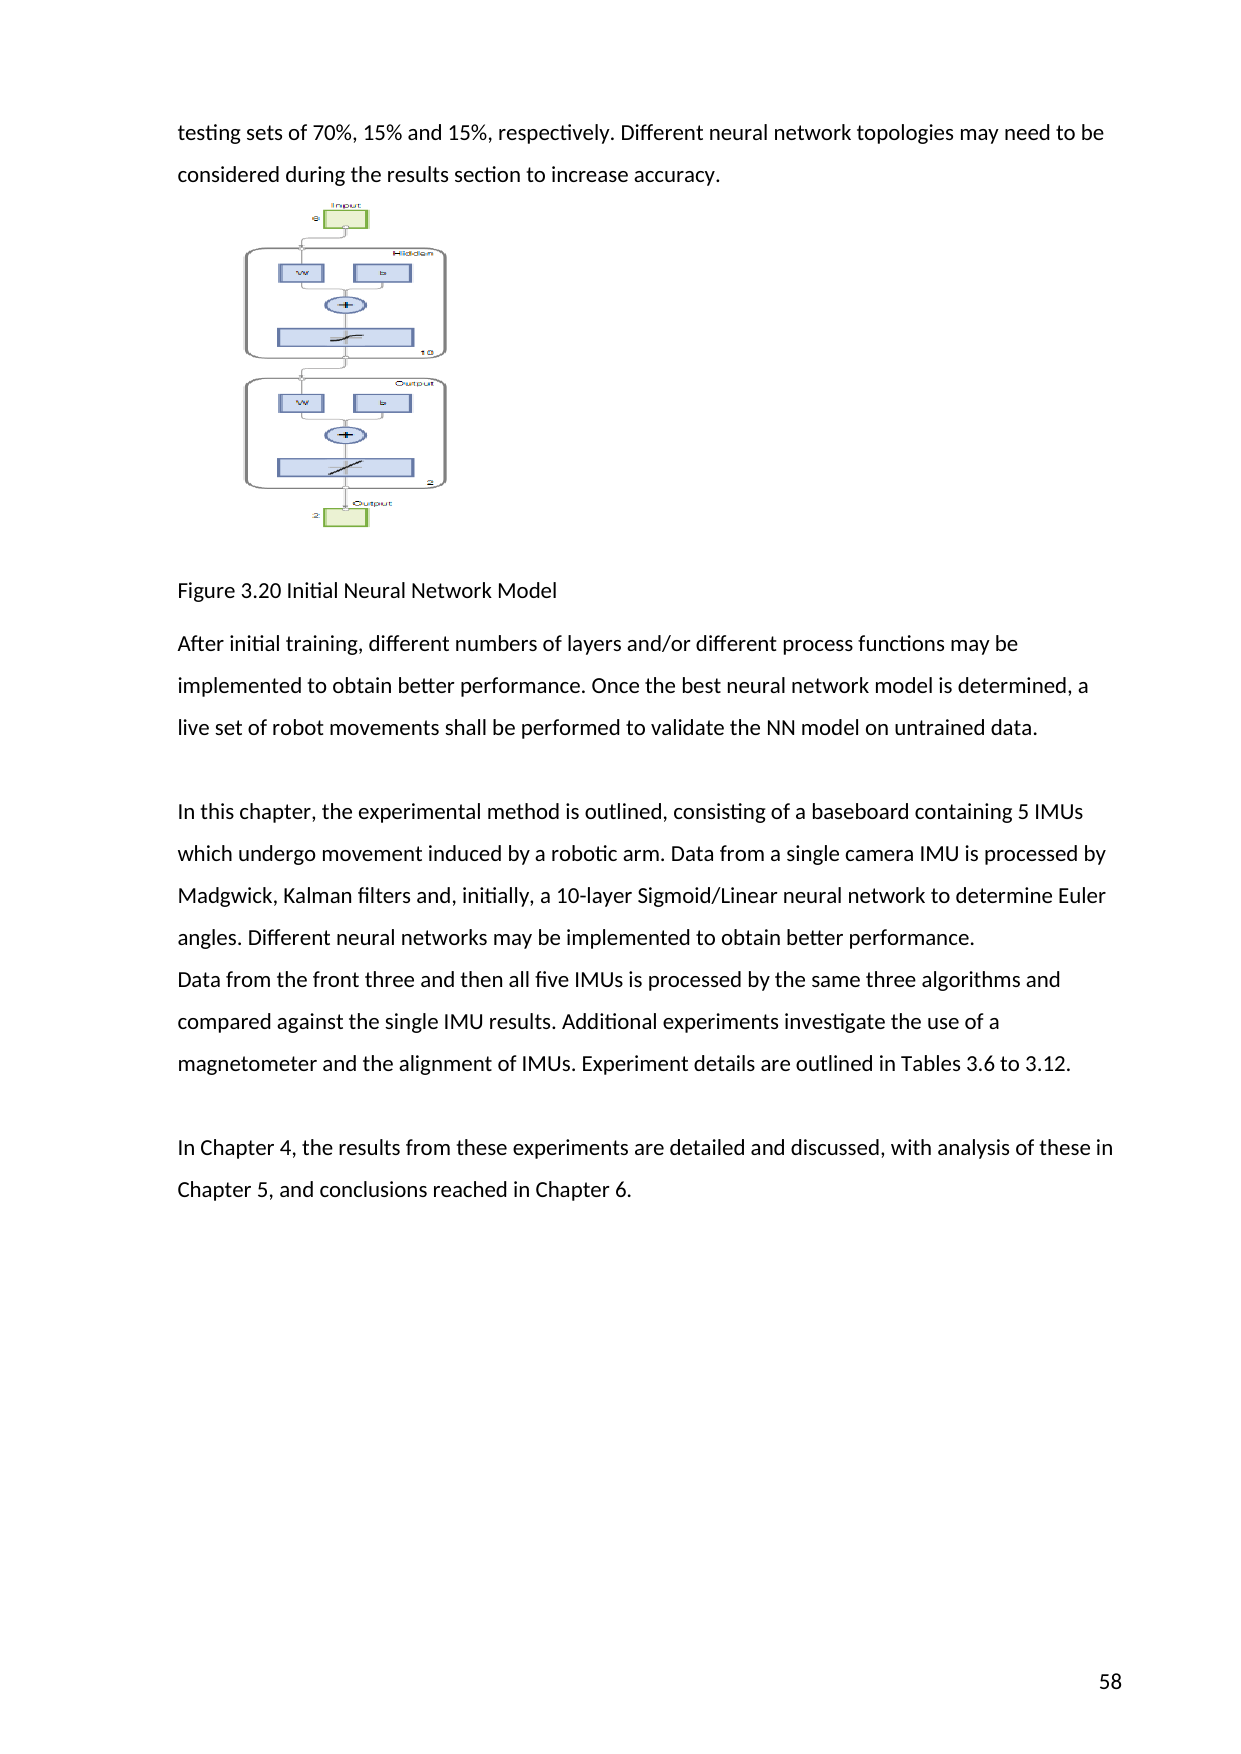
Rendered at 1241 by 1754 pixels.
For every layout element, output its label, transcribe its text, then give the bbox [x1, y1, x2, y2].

text After initial training, different numbers of layers and/or different process functions may be implemented to obtain better performance. Once the best neural network model is determined, a live set of robot movements shall be performed to validate the NN model on untrained data. In this chapter, the experimental method is outlined, consisting of a baseboard containing 5 IMUs which undergo movement induced by a robotic arm. Data from a single camera IMU is processed by Madgwick, Kalman filters and, initially, a 10-layer Sigmoid/Linear neural network to determine Euler angles. Different neural networks may be implemented to obtain better performance. Data from the front three and then all five IMUs is processed by the same three algorithms and compared against the single IMU results. Additional experiments investigate the use of a magnetometer and the alignment of IMUs. Experiment details are outlined in Tables 3.6 to 3.12. In Chapter 4, the results from these experiments are detailed and discussed, with analysis of these in Chapter 5, and conclusions reached in Chapter 6. [177, 629, 1122, 1203]
picture [182, 202, 564, 532]
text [177, 118, 1122, 537]
